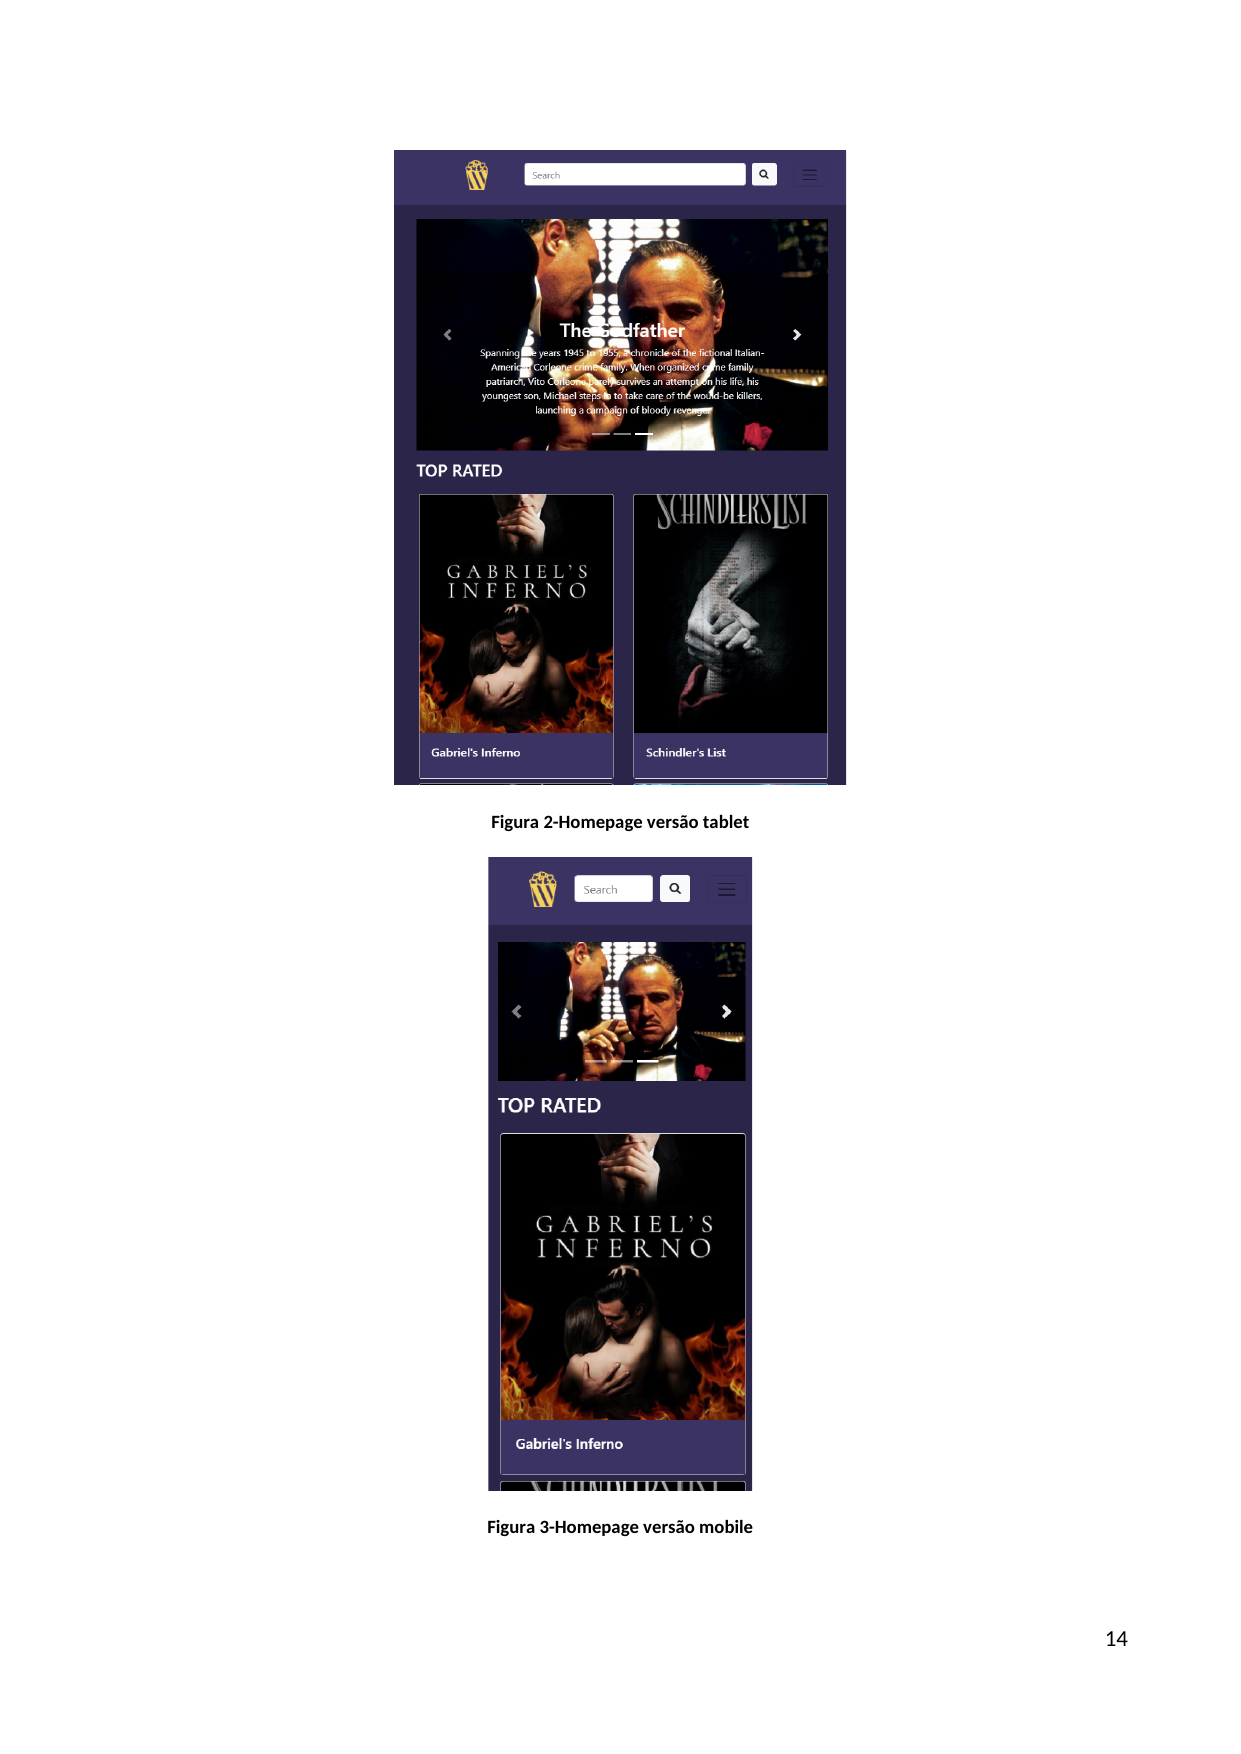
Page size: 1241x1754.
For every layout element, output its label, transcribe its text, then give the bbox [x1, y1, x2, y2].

picture [488, 857, 753, 1491]
picture [394, 150, 847, 785]
text Figura 3-Homepage versão mobile [112, 1515, 1128, 1538]
text Figura 2-Homepage versão tablet [112, 810, 1128, 833]
